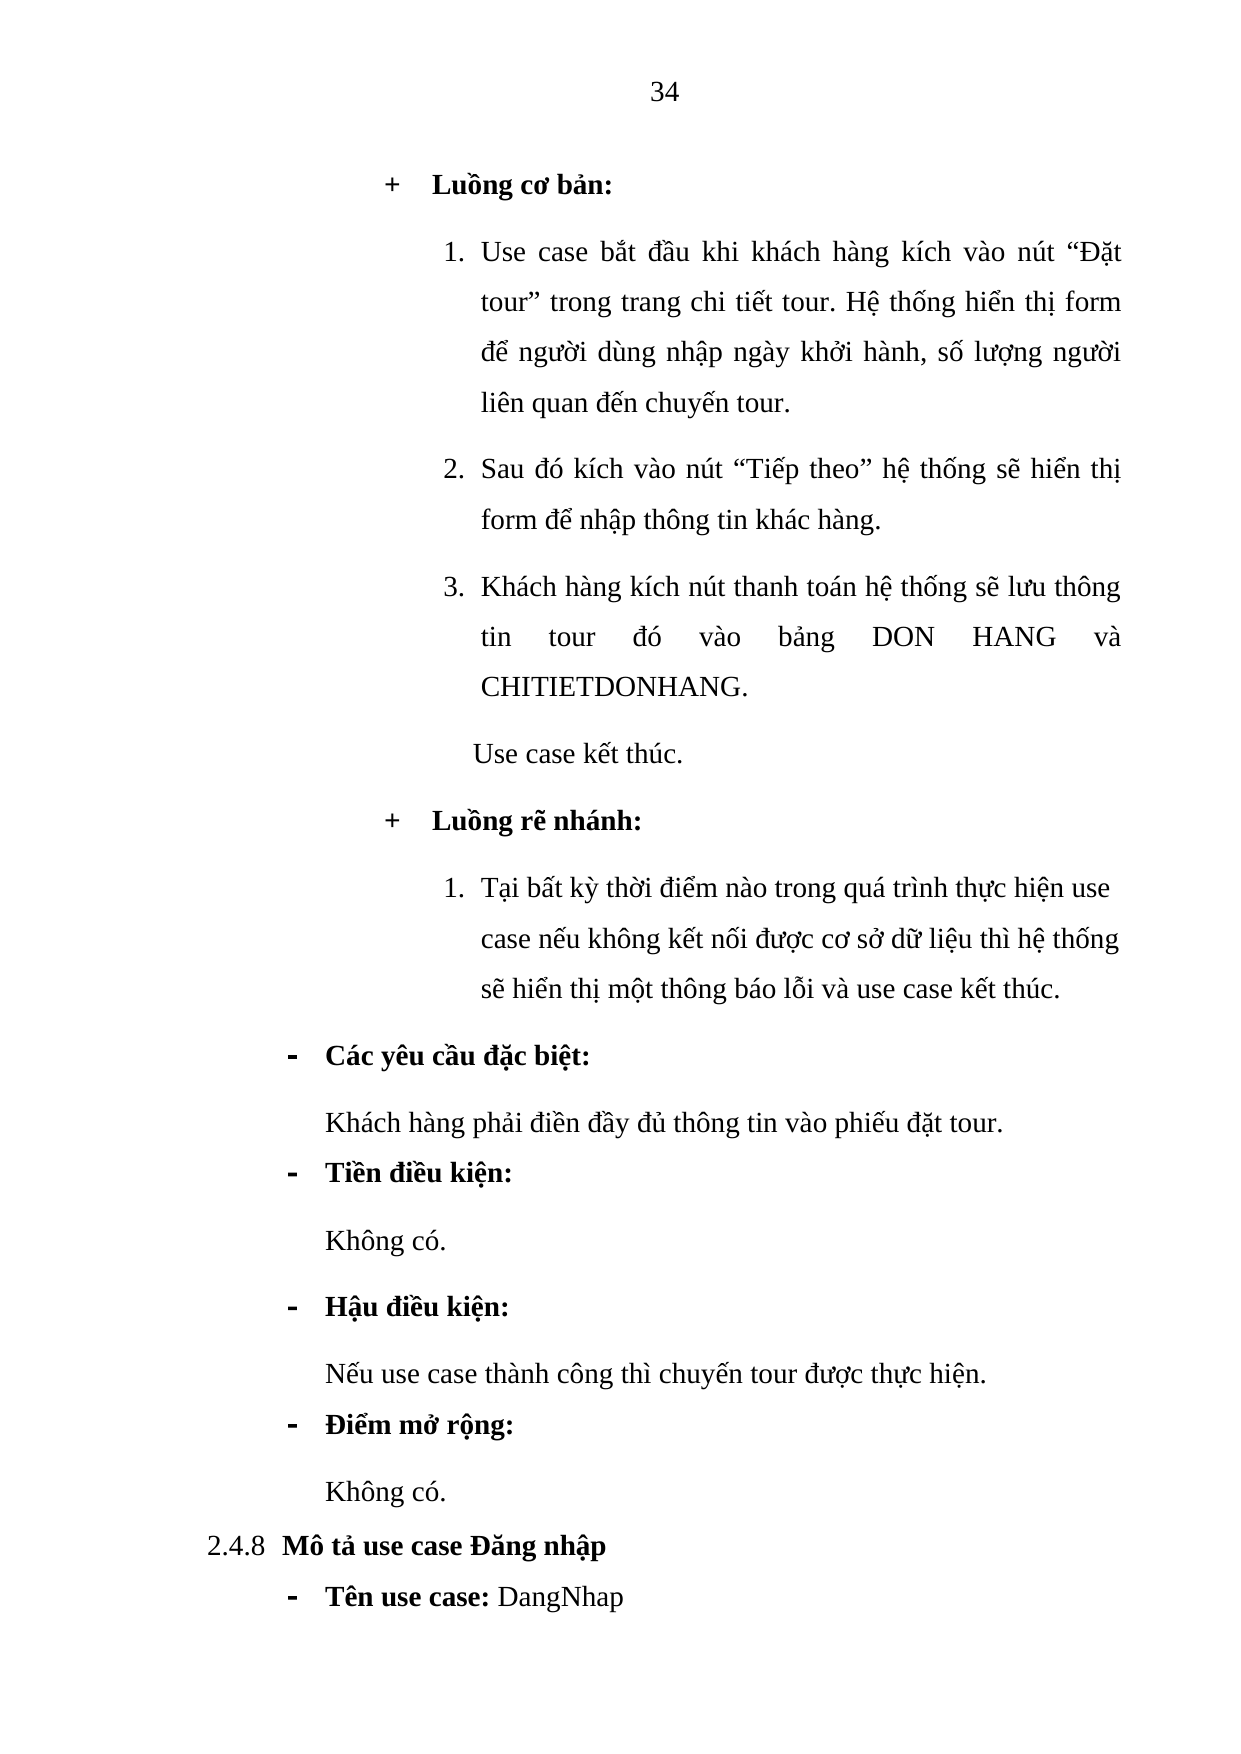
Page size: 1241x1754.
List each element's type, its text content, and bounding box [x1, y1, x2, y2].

list Luồng rẽ nhánh: [384, 803, 1122, 837]
text Khách hàng phải điền đầy đủ thông tin vào phiếu đặt tour. [250, 1105, 1122, 1139]
text Use case kết thúc. [473, 737, 1122, 770]
list Điểm mở rộng: [287, 1407, 1122, 1441]
subtitle Mô tả use case Đăng nhập [207, 1528, 1122, 1562]
list Luồng cơ bản: [384, 167, 1122, 200]
text Nếu use case thành công thì chuyến tour được thực hiện. [250, 1357, 1122, 1390]
list Khách hàng kích nút thanh toán hệ thống sẽ lưu thông tin tour đó vào bảng DON HANG và CHITIETDONHANG. [443, 569, 1122, 703]
text Không có. [250, 1474, 1122, 1508]
list Tại bất kỳ thời điểm nào trong quá trình thực hiện use case nếu không kết nối được cơ sở dữ liệu thì hệ thống sẽ hiển thị một thông báo lỗi và use case kết thúc. [443, 871, 1122, 1005]
list Tiền điều kiện: [287, 1156, 1122, 1189]
list Các yêu cầu đặc biệt: [287, 1038, 1122, 1072]
list Sau đó kích vào nút “Tiếp theo” hệ thống sẽ hiển thị form để nhập thông tin khác hàng. [443, 452, 1122, 536]
list Tên use case: DangNhap [287, 1579, 1122, 1612]
list Hậu điều kiện: [287, 1289, 1122, 1323]
text Không có. [250, 1223, 1122, 1256]
list Use case bắt đầu khi khách hàng kích vào nút “Đặt tour” trong trang chi tiết tour. Hệ thống hiển thị form để người dùng nhập ngày khởi hành, số lượng người liên quan đến chuyến tour. [443, 234, 1122, 418]
